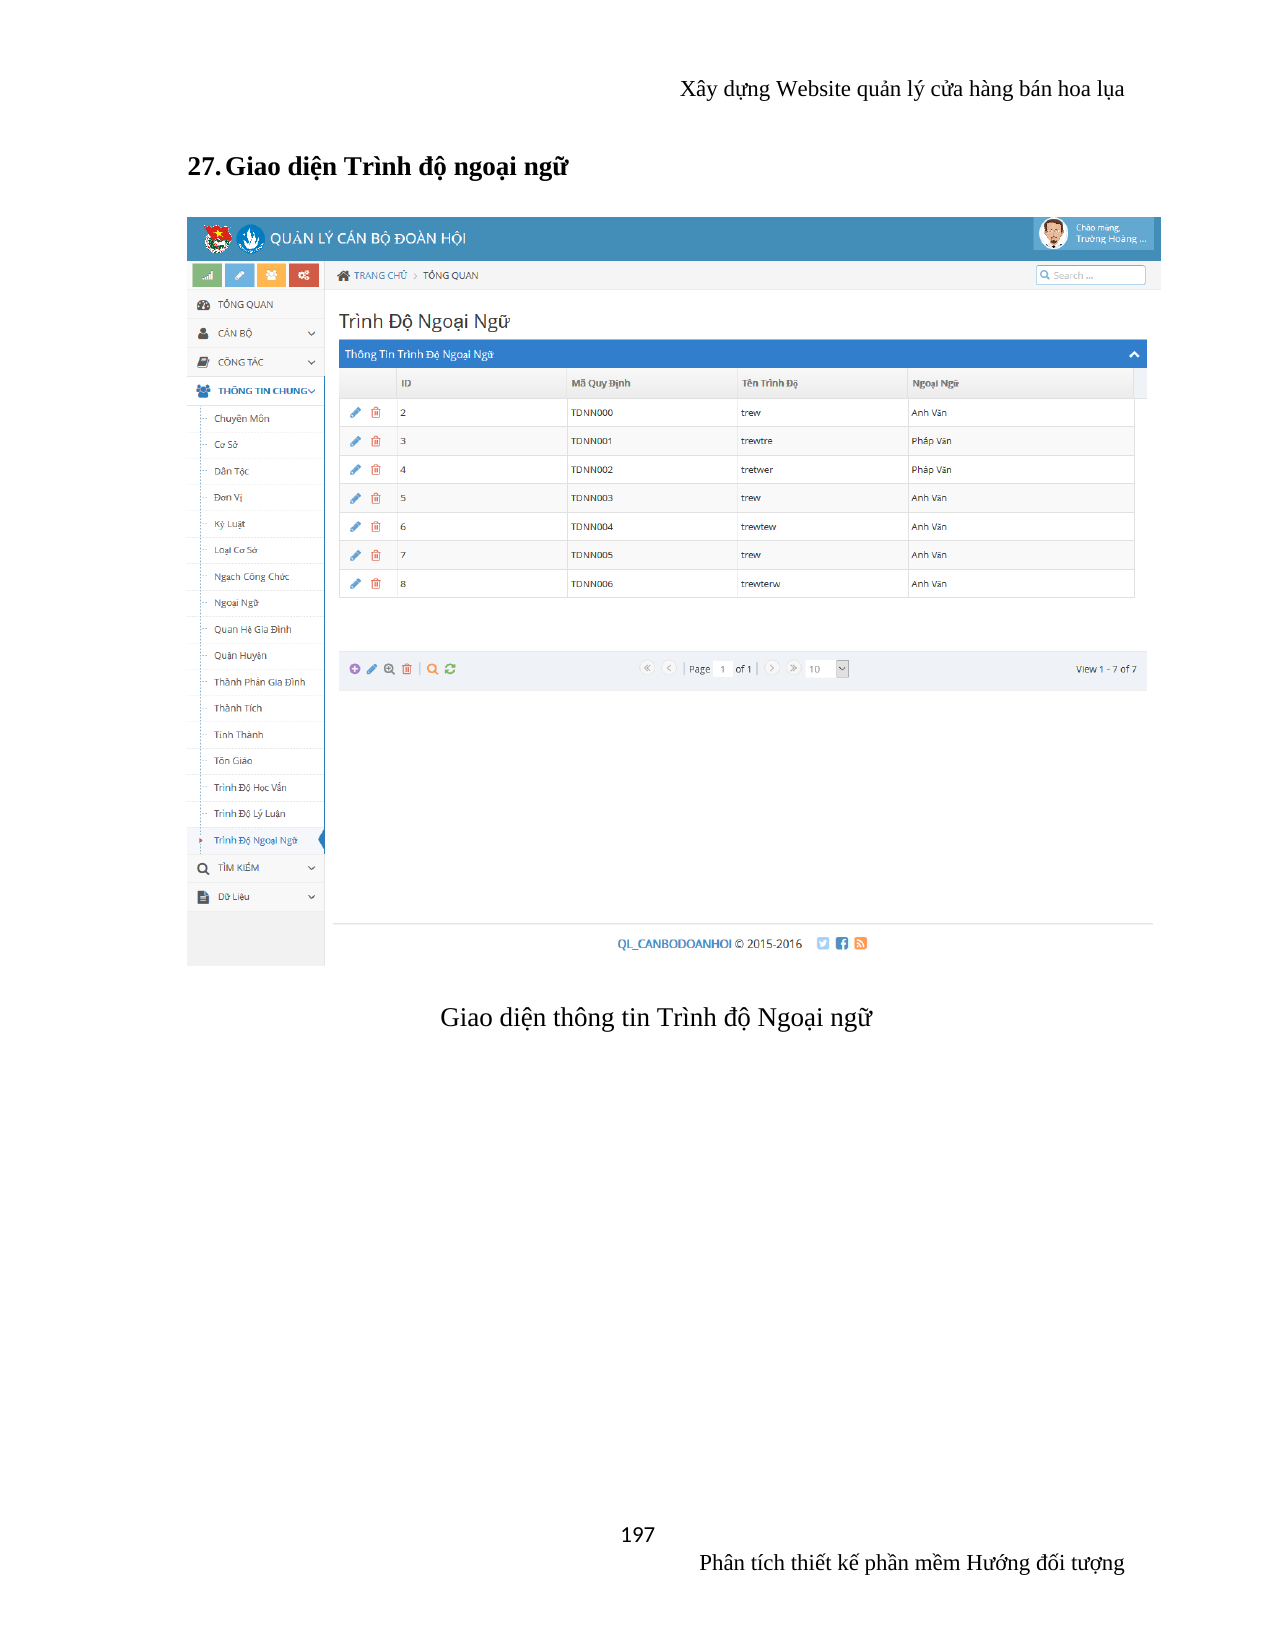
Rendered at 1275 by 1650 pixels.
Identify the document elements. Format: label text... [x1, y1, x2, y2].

text Giao diện thông tin Trình độ Ngoại ngữ [187, 1001, 1125, 1032]
picture [187, 217, 1161, 966]
list Giao diện Trình độ ngoại ngữ [187, 150, 1125, 181]
